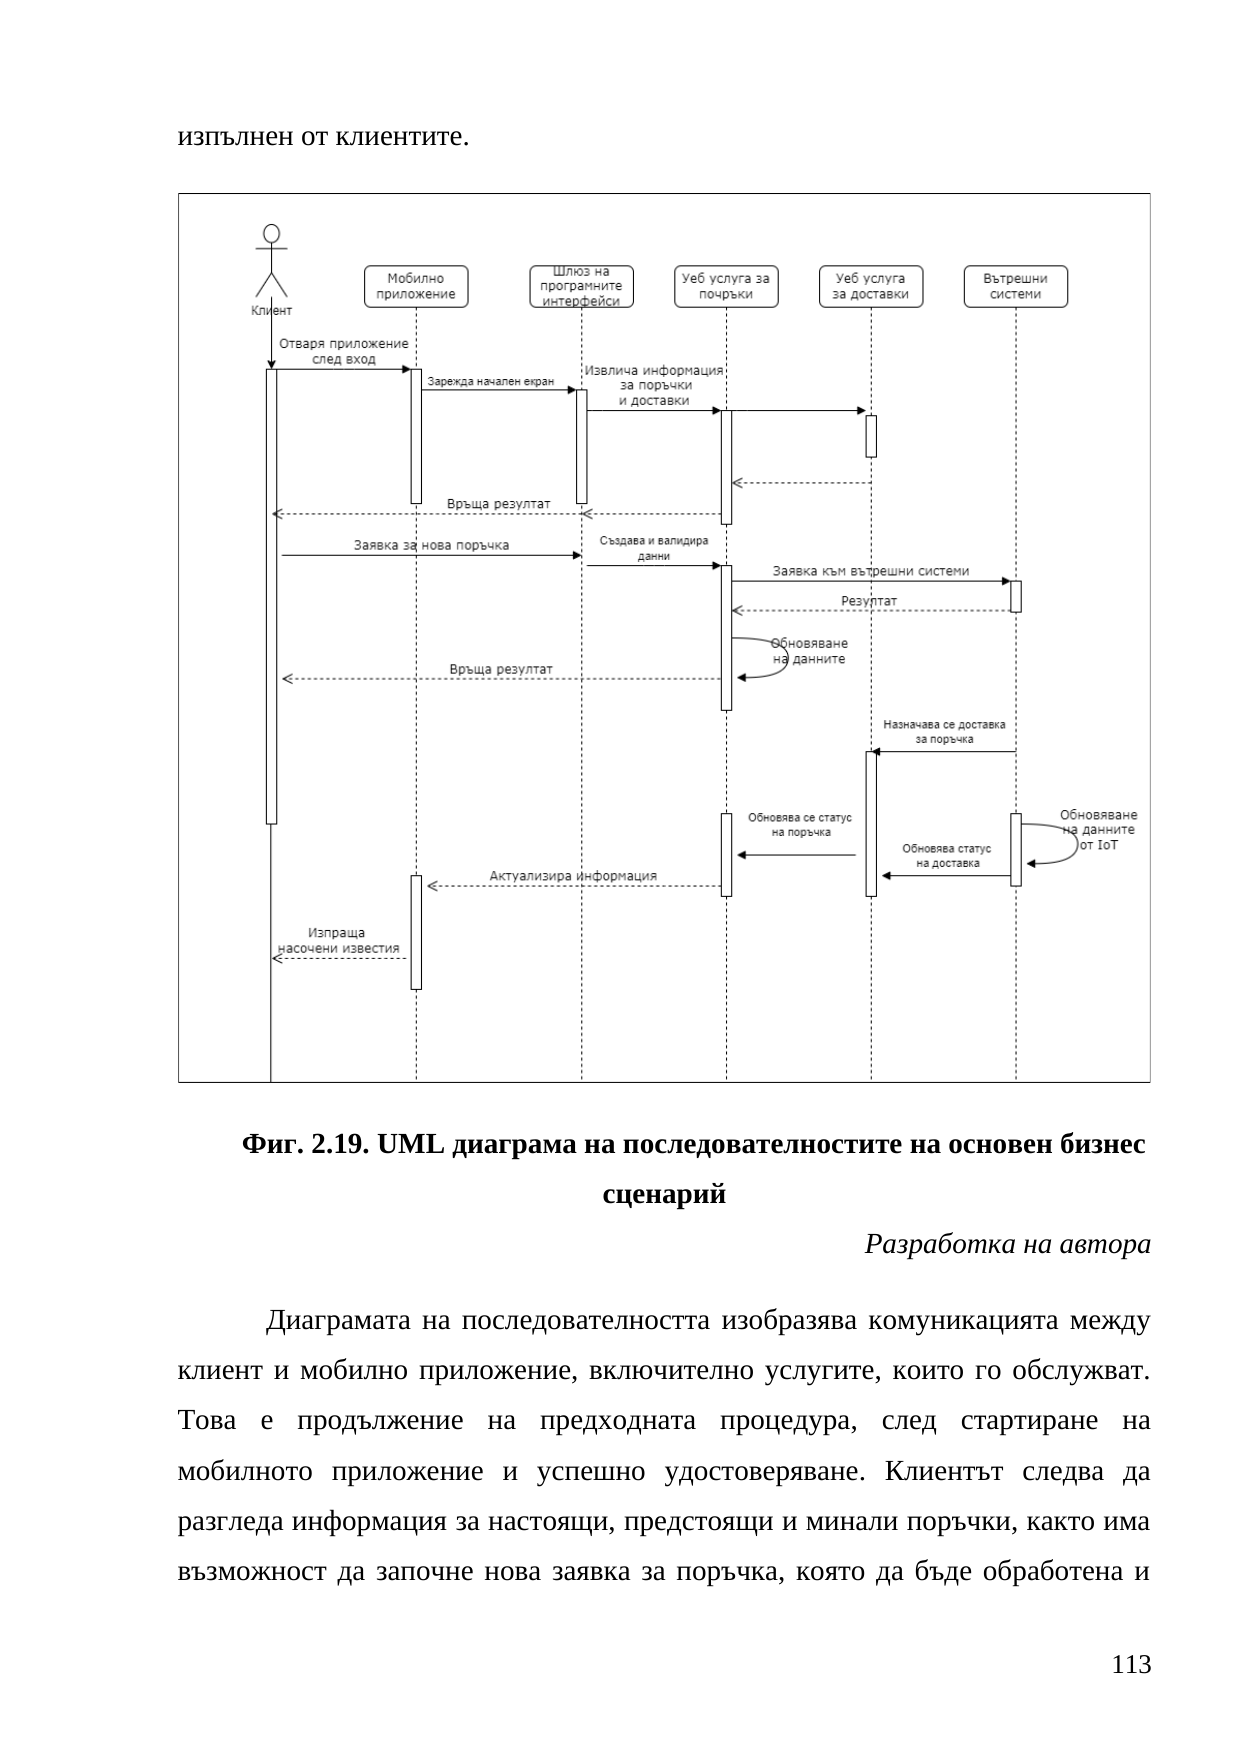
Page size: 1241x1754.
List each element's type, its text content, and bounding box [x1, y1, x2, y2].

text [177, 118, 1152, 152]
picture [178, 193, 1151, 1084]
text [177, 1302, 1152, 1587]
title Фиг. 2.19. UML диаграма на последователностите на основен бизнес сценарий [177, 1126, 1152, 1210]
title Разработка на автора [177, 1226, 1152, 1260]
